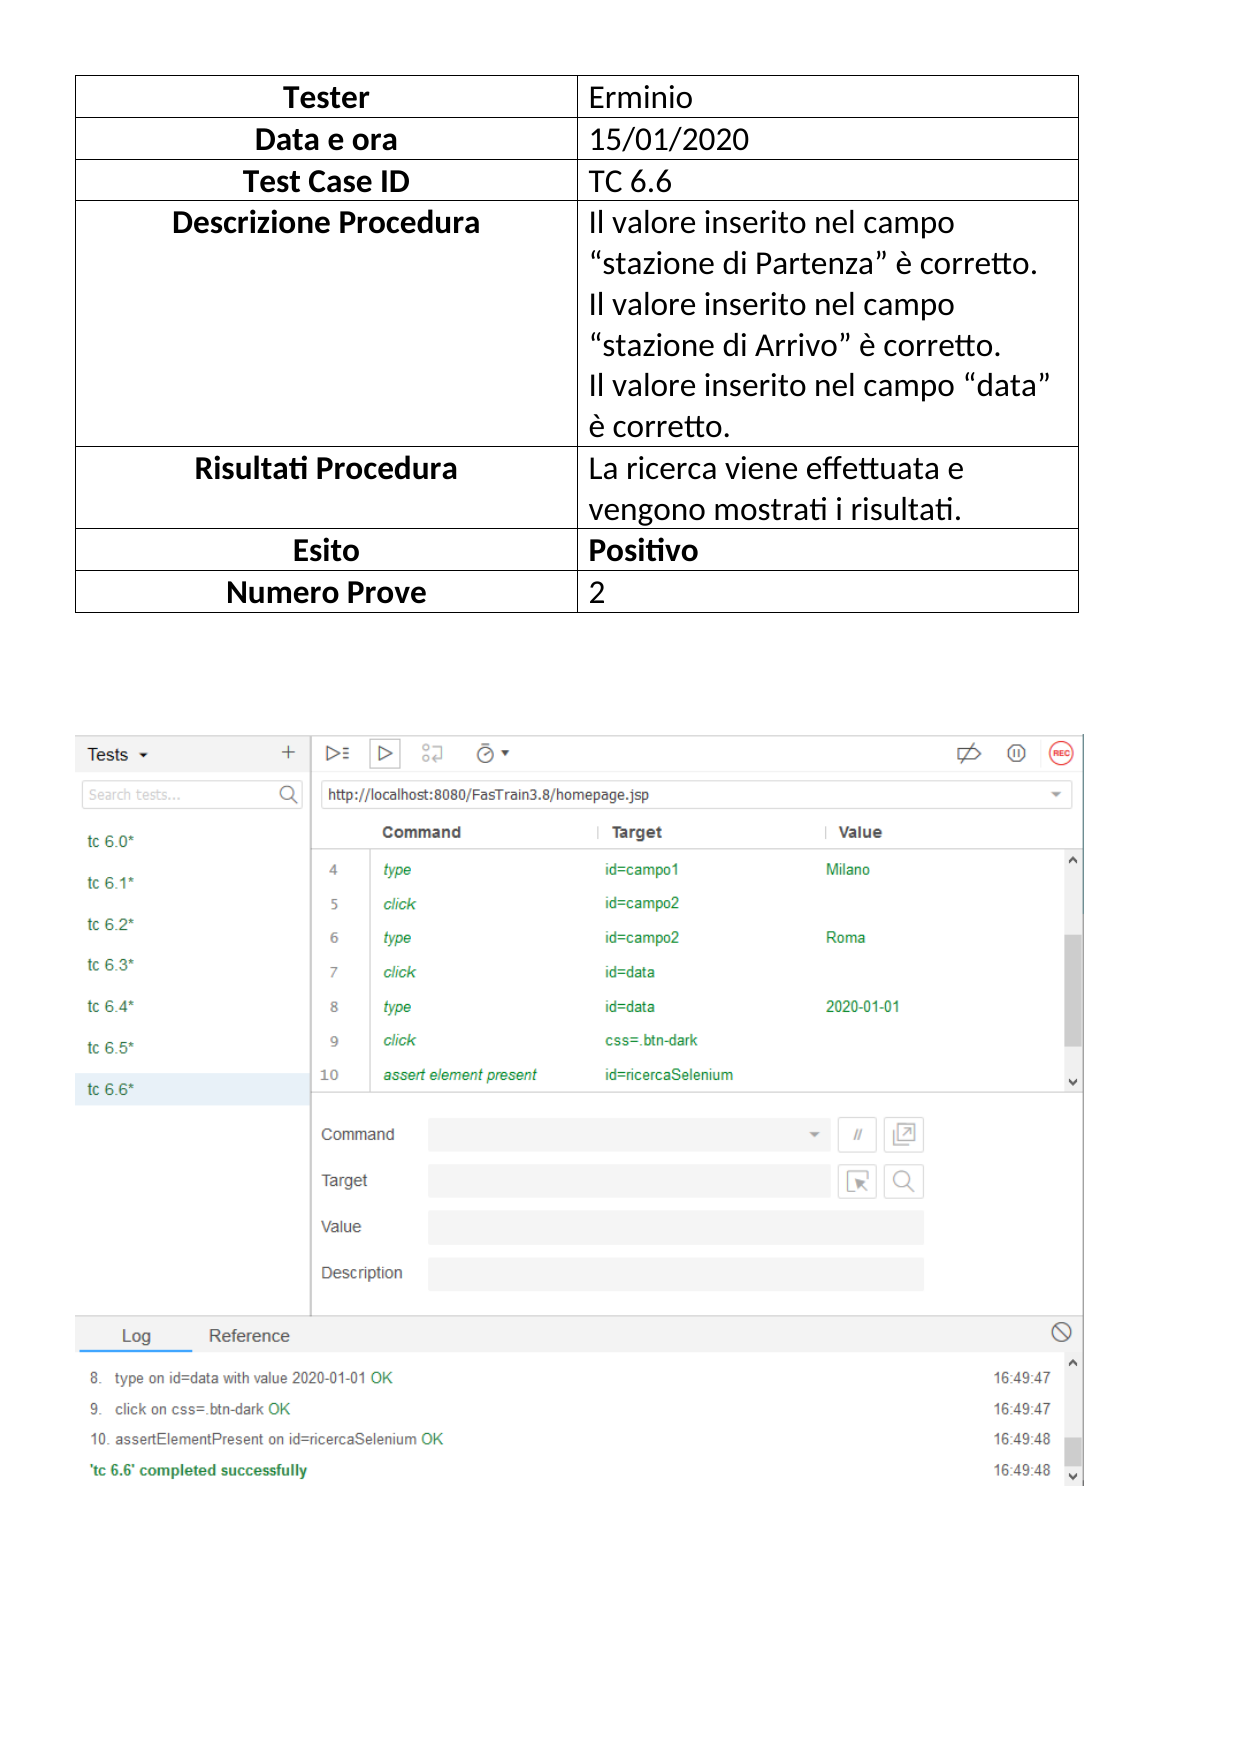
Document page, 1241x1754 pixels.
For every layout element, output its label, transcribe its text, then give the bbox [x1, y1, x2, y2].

picture [75, 734, 1084, 1486]
table_cell 2 [578, 571, 1078, 612]
table_cell Test Case ID [76, 160, 577, 200]
table_cell 15/01/2020 [578, 118, 1078, 158]
table_header Erminio [578, 76, 1078, 117]
table_cell Positivo [578, 529, 1078, 570]
table_cell Esito [76, 529, 577, 570]
table_cell Risultati Procedura [76, 447, 577, 528]
table_cell Il valore inserito nel campo “stazione di Partenza” è corretto. Il valore inserito nel campo “stazione di Arrivo” è corretto. Il valore inserito nel campo “data” è corretto. [578, 201, 1078, 446]
table_cell Numero Prove [76, 571, 577, 612]
table_cell Descrizione Procedura [76, 201, 577, 446]
table_cell TC 6.6 [578, 160, 1078, 200]
table_header Tester [76, 76, 577, 117]
table_cell La ricerca viene effettuata e vengono mostrati i risultati. [578, 447, 1078, 528]
table_cell Data e ora [76, 118, 577, 158]
